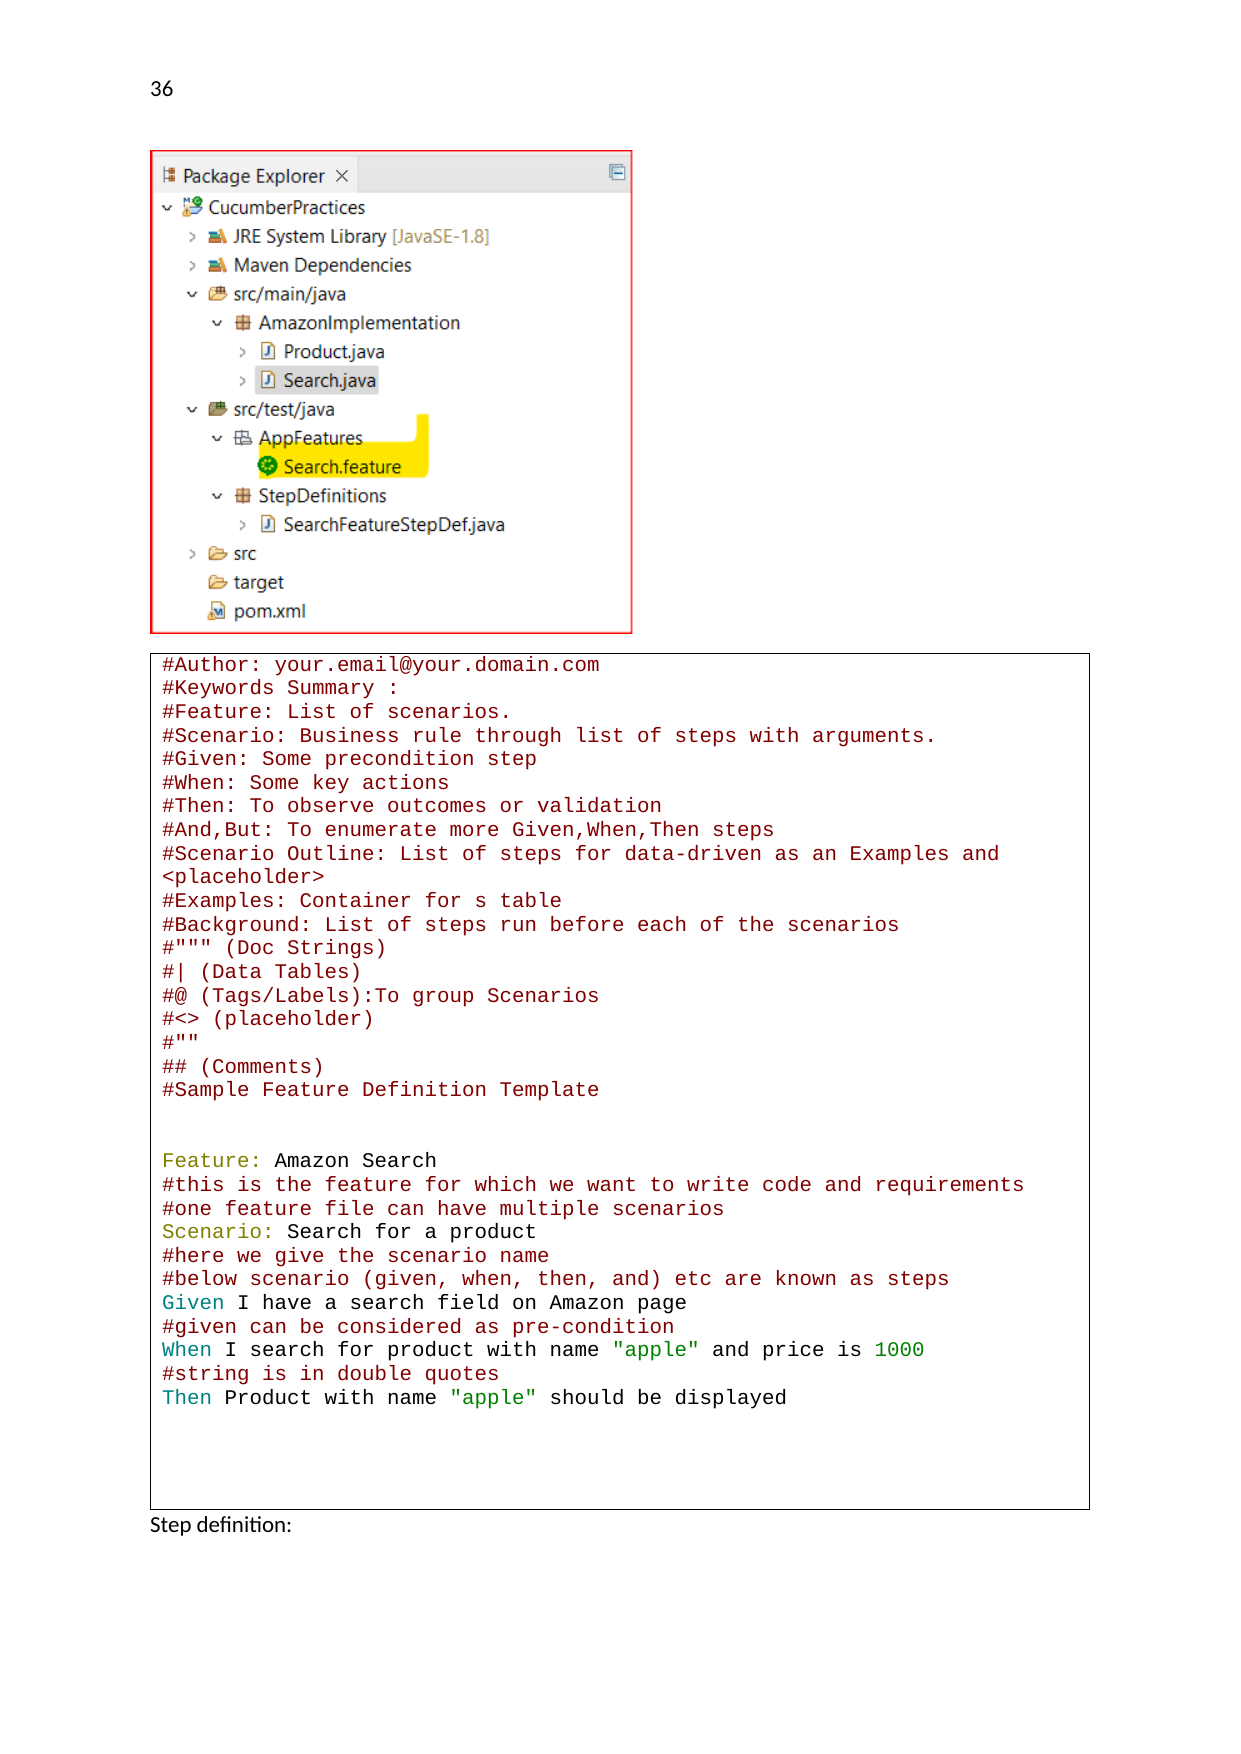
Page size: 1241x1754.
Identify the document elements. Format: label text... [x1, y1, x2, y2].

text Step definition: [150, 1510, 1090, 1538]
table_header #Author: your.email@your.domain.com #Keywords Summary : #Feature: List of scenarios. #Scenario: Business rule through list of steps with arguments. #Given: Some precondition step #When: Some key actions #Then: To observe outcomes or validation #And,But: To enumerate more Given,When,Then steps #Scenario Outline: List of steps for data-driven as an Examples and <placeholder> #Examples: Container for s table #Background: List of steps run before each of the scenarios #""" (Doc Strings) #| (Data Tables) #@ (Tags/Labels):To group Scenarios #<> (placeholder) #"" ## (Comments) #Sample Feature Definition Template Feature: Amazon Search #this is the feature for which we want to write code and requirements #one feature file can have multiple scenarios Scenario: Search for a product #here we give the scenario name #below scenario (given, when, then, and) etc are known as steps Given I have a search field on Amazon page #given can be considered as pre-condition When I search for product with name "apple" and price is 1000 #string is in double quotes Then Product with name "apple" should be displayed [151, 654, 1089, 1509]
picture [150, 150, 633, 634]
